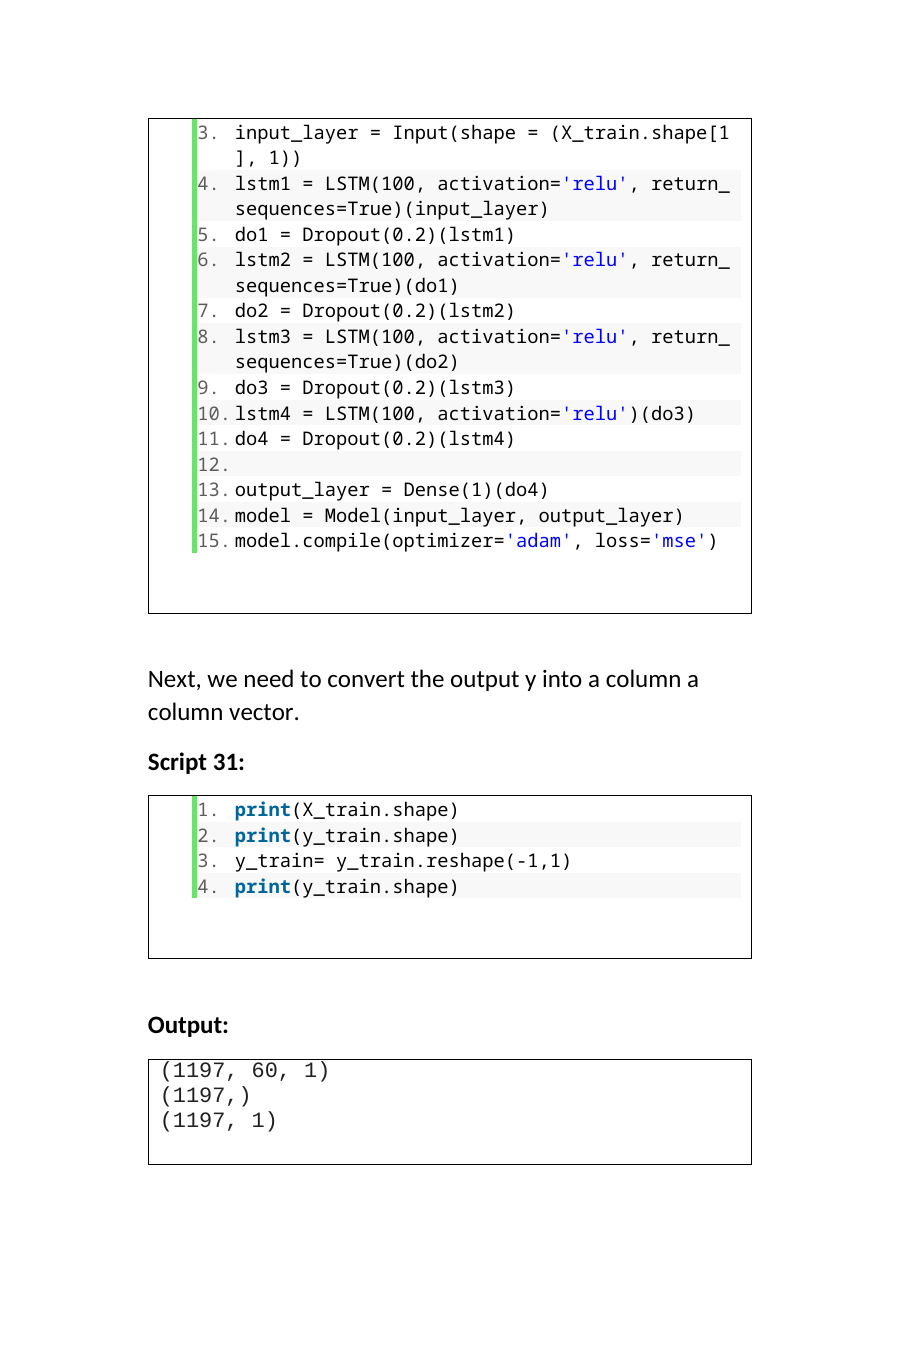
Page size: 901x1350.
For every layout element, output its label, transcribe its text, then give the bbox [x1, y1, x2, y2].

table_header (1197, 60, 1) (1197,) (1197, 1) [149, 1060, 751, 1164]
text Next, we need to convert the output y into a column a column vector. [148, 663, 752, 727]
text Output: [148, 1009, 752, 1039]
text Script 31: [148, 746, 752, 776]
table_header print(X_train.shape) print(y_train.shape) y_train= y_train.reshape(-1,1) print(y_train.shape) [149, 796, 751, 958]
